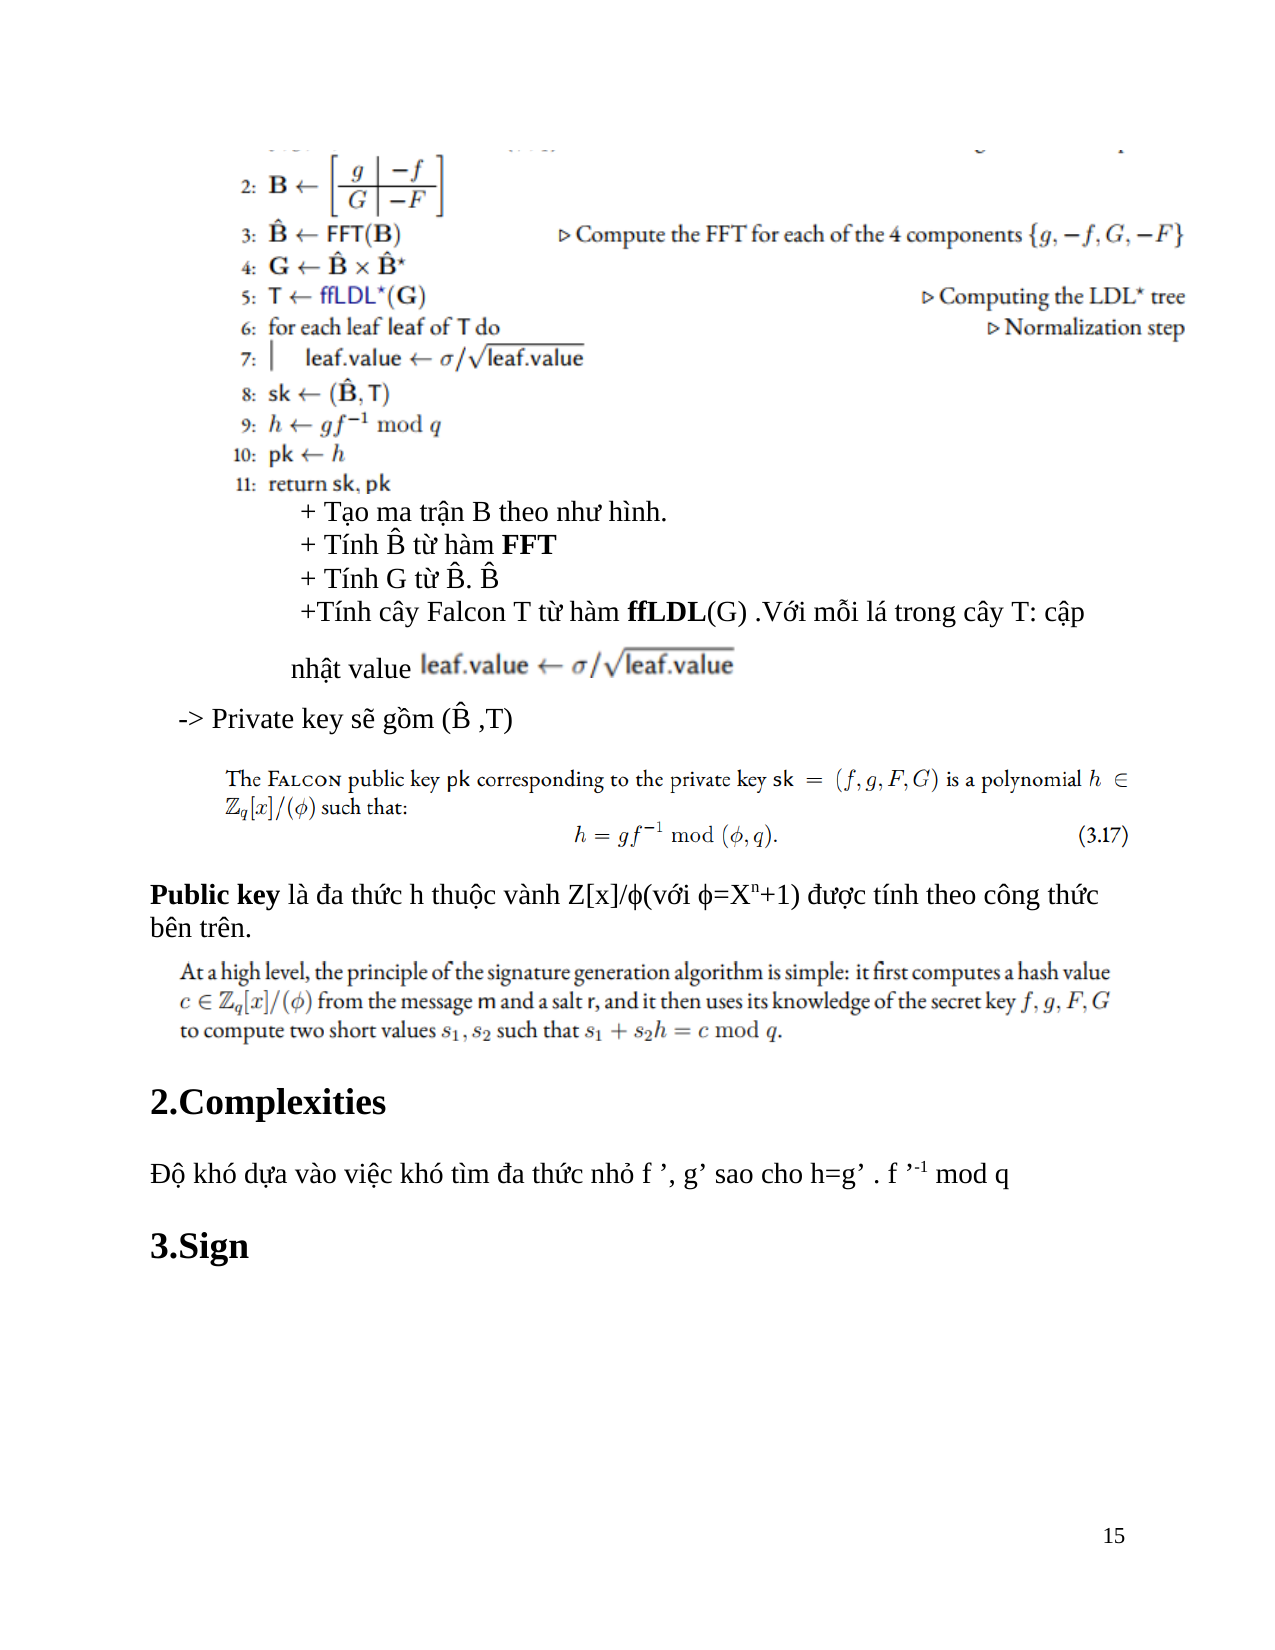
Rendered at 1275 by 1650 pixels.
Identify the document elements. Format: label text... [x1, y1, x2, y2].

text + Tính B̂ từ hàm FFT [300, 527, 1125, 561]
picture [411, 644, 752, 678]
text -> Private key sẽ gồm (B̂ ,T) [178, 701, 1125, 734]
text Độ khó dựa vào việc khó tìm đa thức nhỏ f ’, g’ sao cho h=g’ . f ’-1 mod q [150, 1156, 1125, 1190]
text Public key là đa thức h thuộc vành Z[x]/ϕ(với ϕ=Xn+1) được tính theo công thức bên trên. [150, 877, 1125, 944]
picture [150, 944, 1125, 1047]
text 3.Sign [150, 1223, 1125, 1267]
picture [178, 751, 1154, 864]
picture [225, 150, 1200, 494]
text +Tính cây Falcon T từ hàm ffLDL(G) .Với mỗi lá trong cây T: cập nhật value [253, 594, 1125, 684]
text 2.Complexities [150, 1080, 1125, 1123]
text + Tính G từ B̂. B̂ [300, 561, 1125, 594]
text + Tạo ma trận B theo như hình. [225, 494, 1125, 527]
